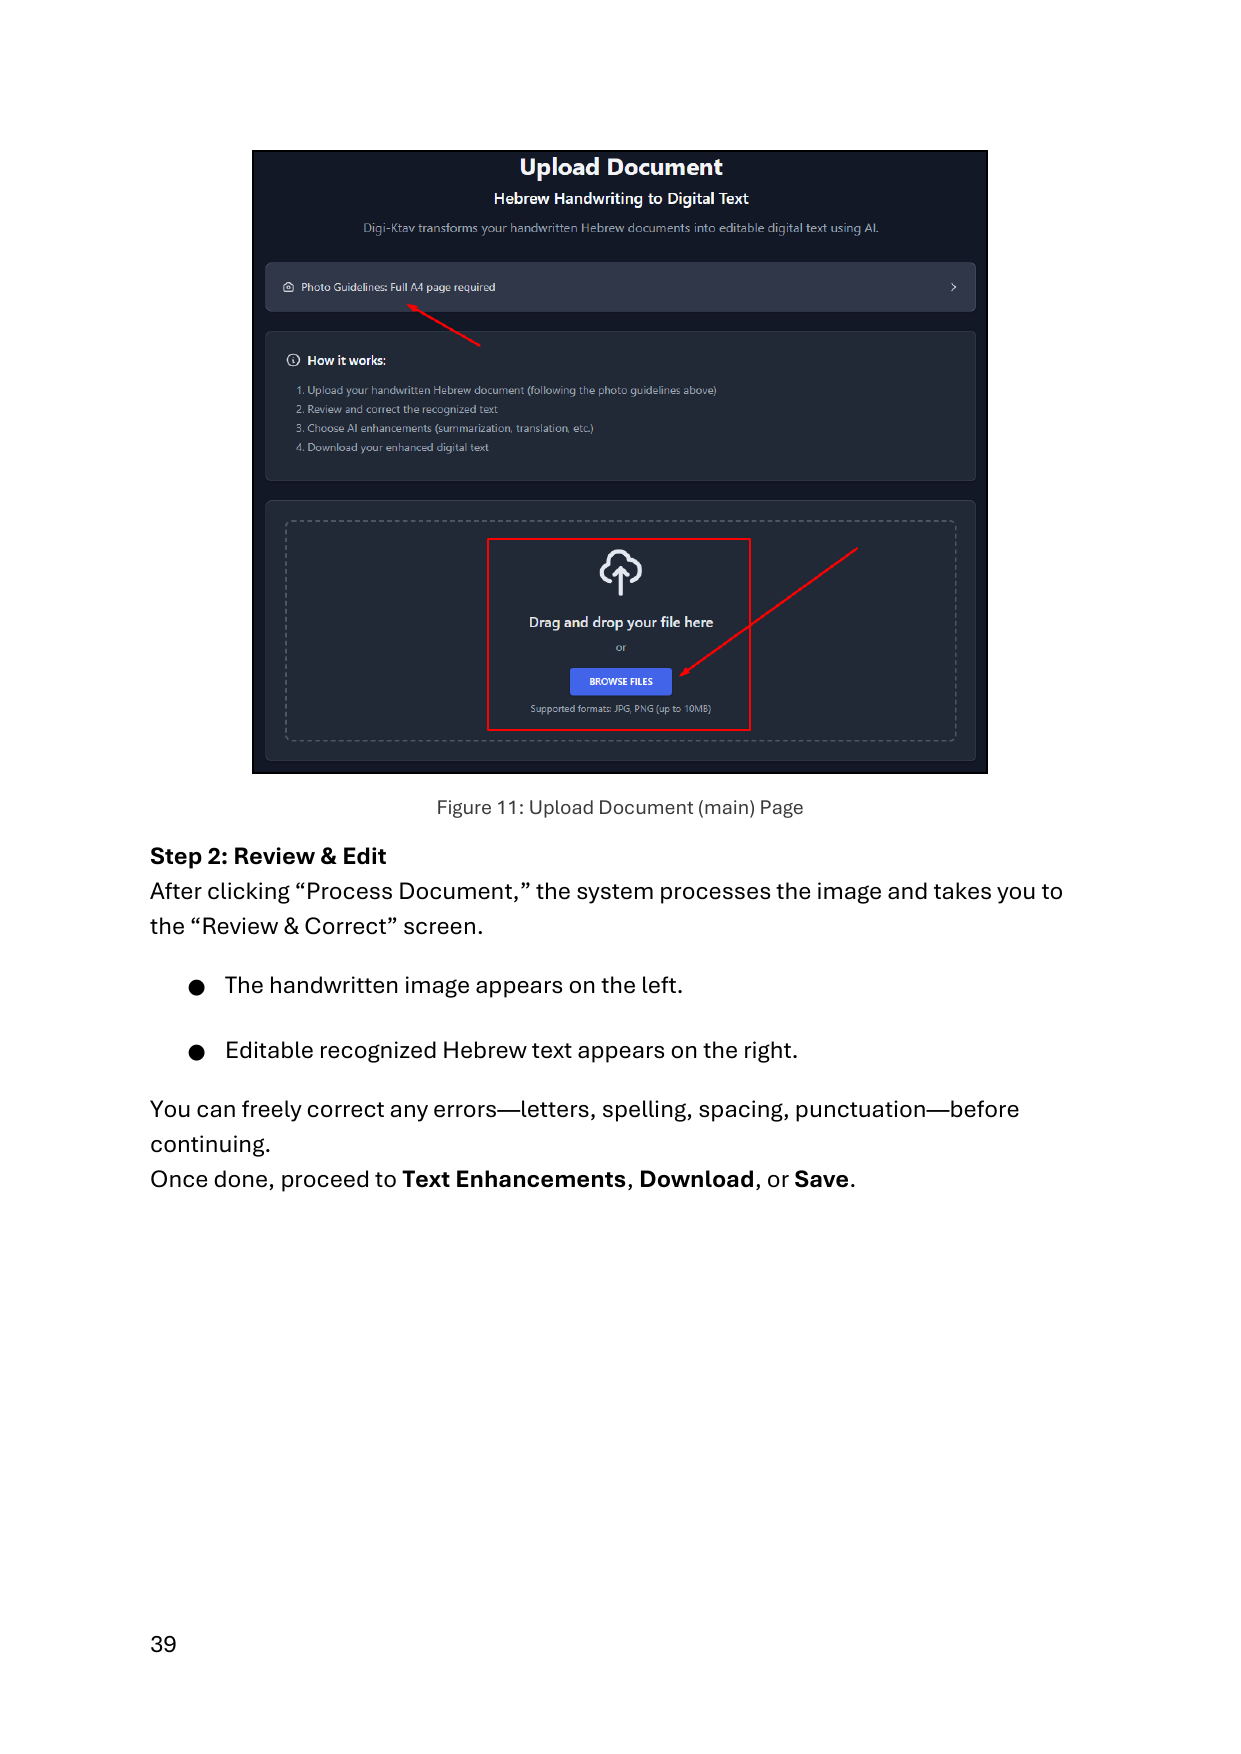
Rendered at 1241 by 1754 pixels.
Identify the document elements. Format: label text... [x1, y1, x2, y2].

list The handwritten image appears on the left. [187, 962, 1090, 1005]
picture [254, 152, 986, 772]
text Step 2: Review & Edit After clicking “Process Document,” the system processes the image and takes you to the “Review & Correct” screen. [150, 841, 1090, 941]
list Editable recognized Hebrew text appears on the right. [187, 1028, 1090, 1071]
text You can freely correct any errors—letters, spelling, spacing, punctuation—before continuing. Once done, proceed to Text Enhancements, Download, or Save. [150, 1094, 1090, 1194]
text Figure 11: Upload Document (main) Page [150, 795, 1090, 820]
